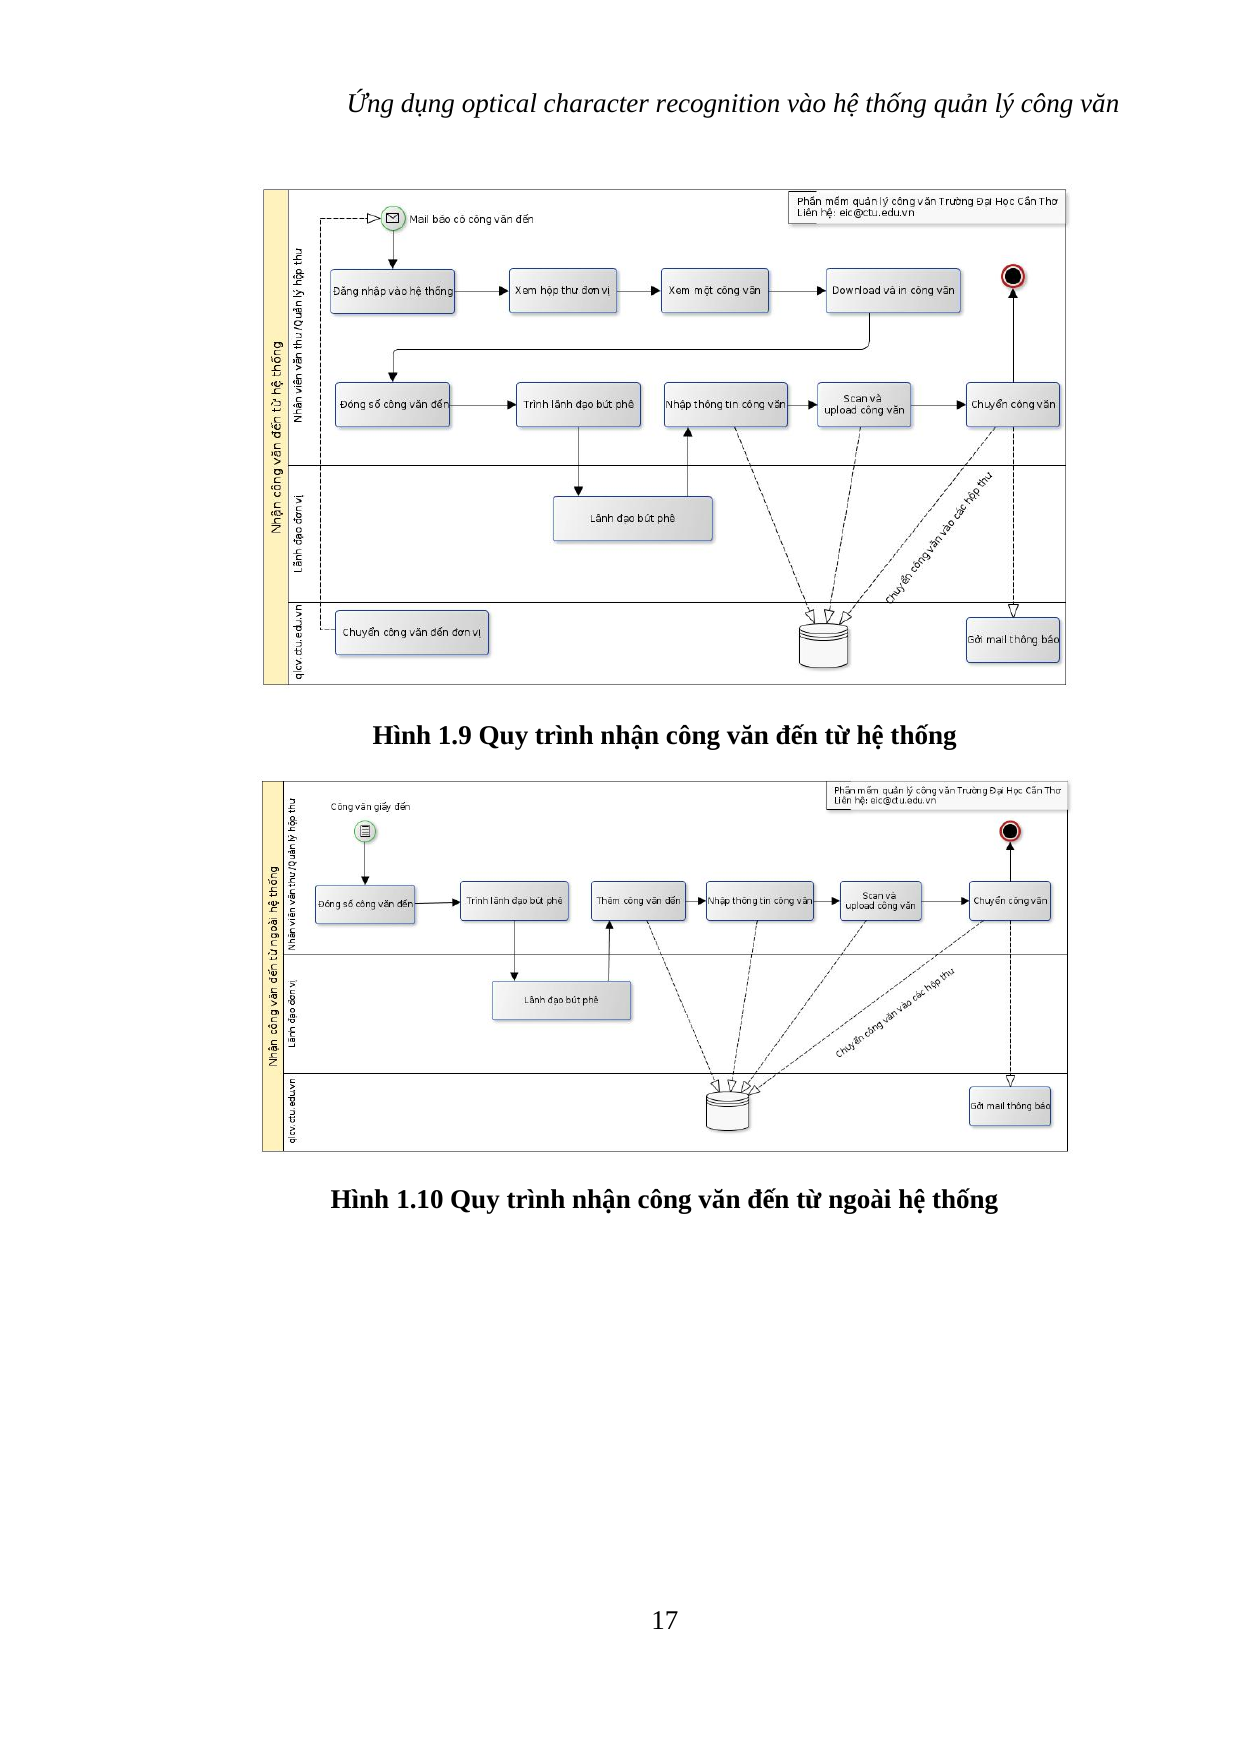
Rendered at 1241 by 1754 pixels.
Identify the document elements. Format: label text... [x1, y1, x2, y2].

picture [251, 177, 1078, 697]
text Hình 1.9 Quy trình nhận công văn đến từ hệ thống [207, 719, 1122, 750]
text Hình 1.10 Quy trình nhận công văn đến từ ngoài hệ thống [207, 1184, 1122, 1215]
picture [251, 771, 1078, 1161]
